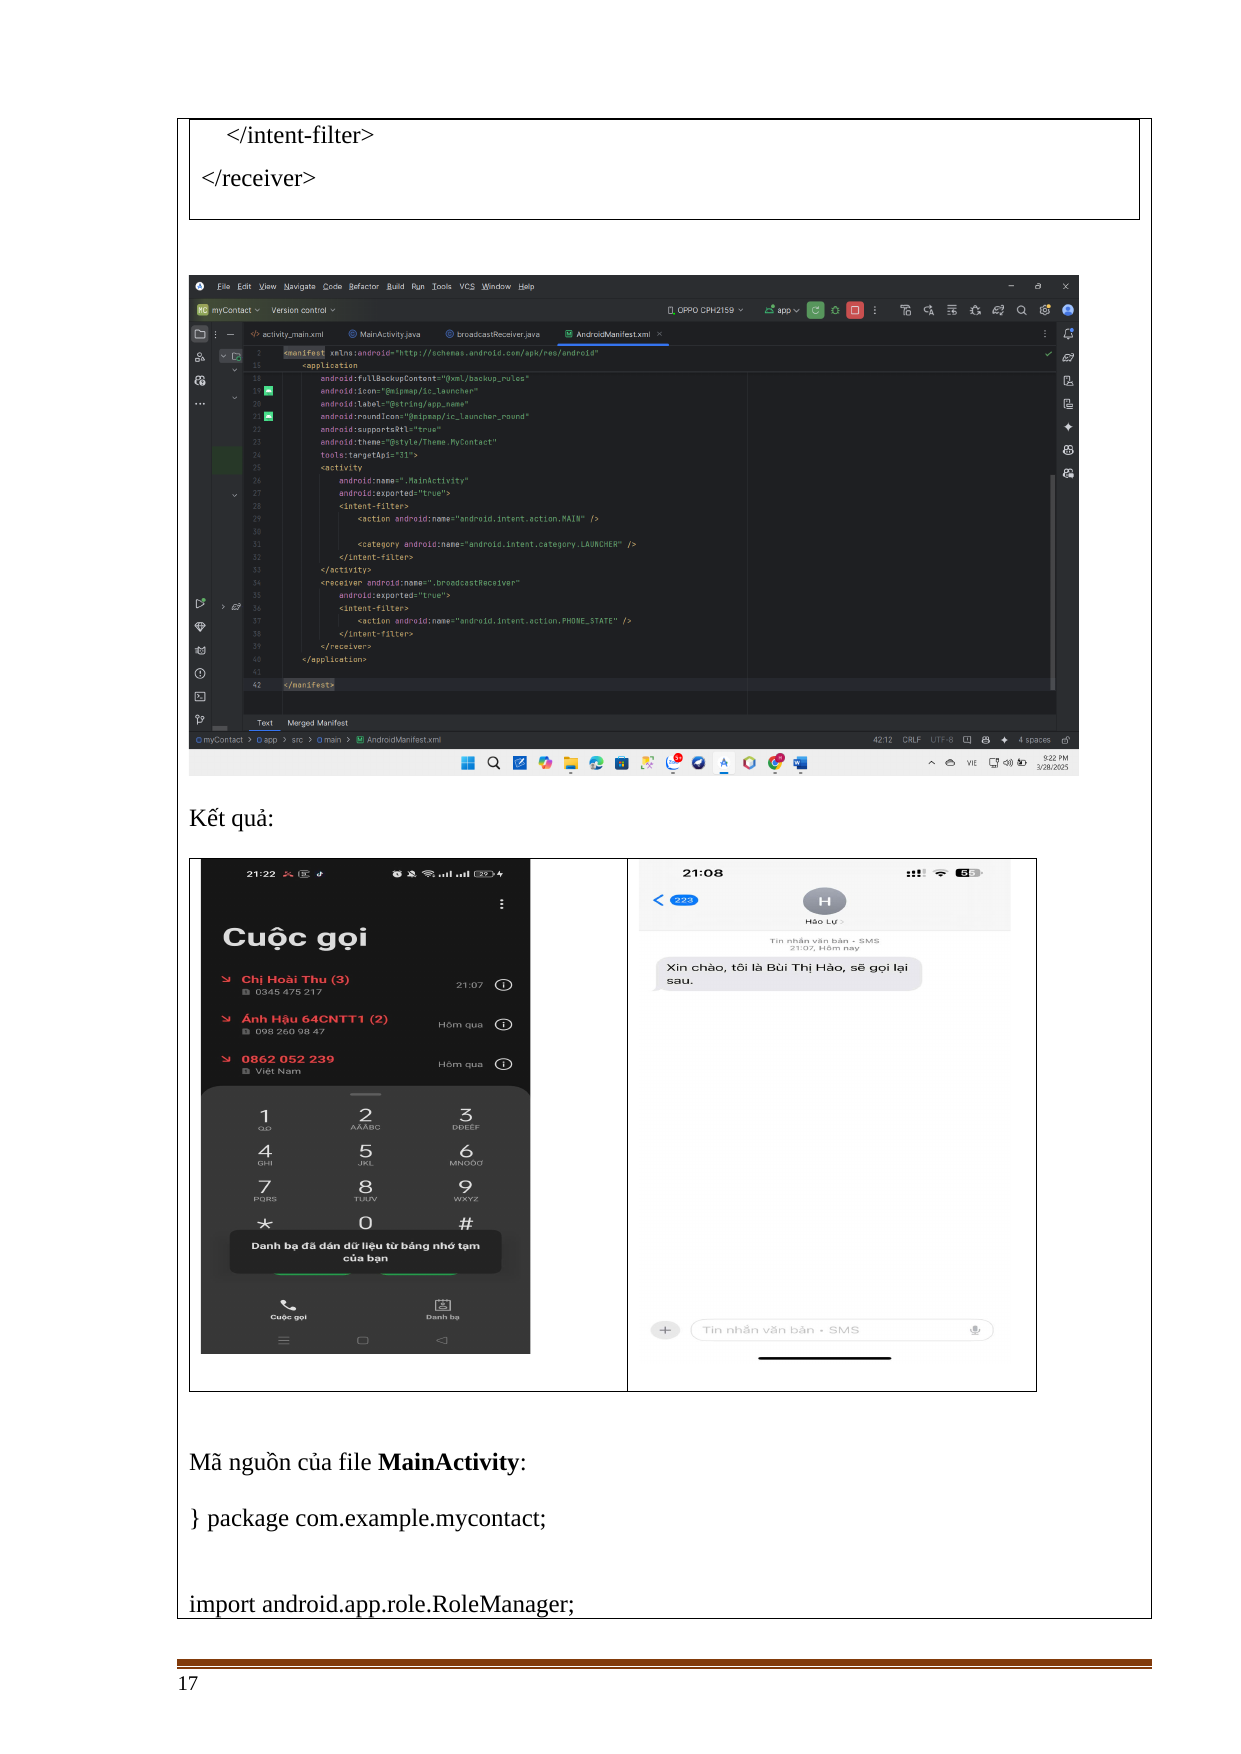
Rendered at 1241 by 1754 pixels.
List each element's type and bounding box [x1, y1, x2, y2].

picture [638, 859, 1011, 1364]
picture [188, 275, 1079, 776]
table_header [178, 119, 1151, 1618]
picture [200, 859, 531, 1354]
